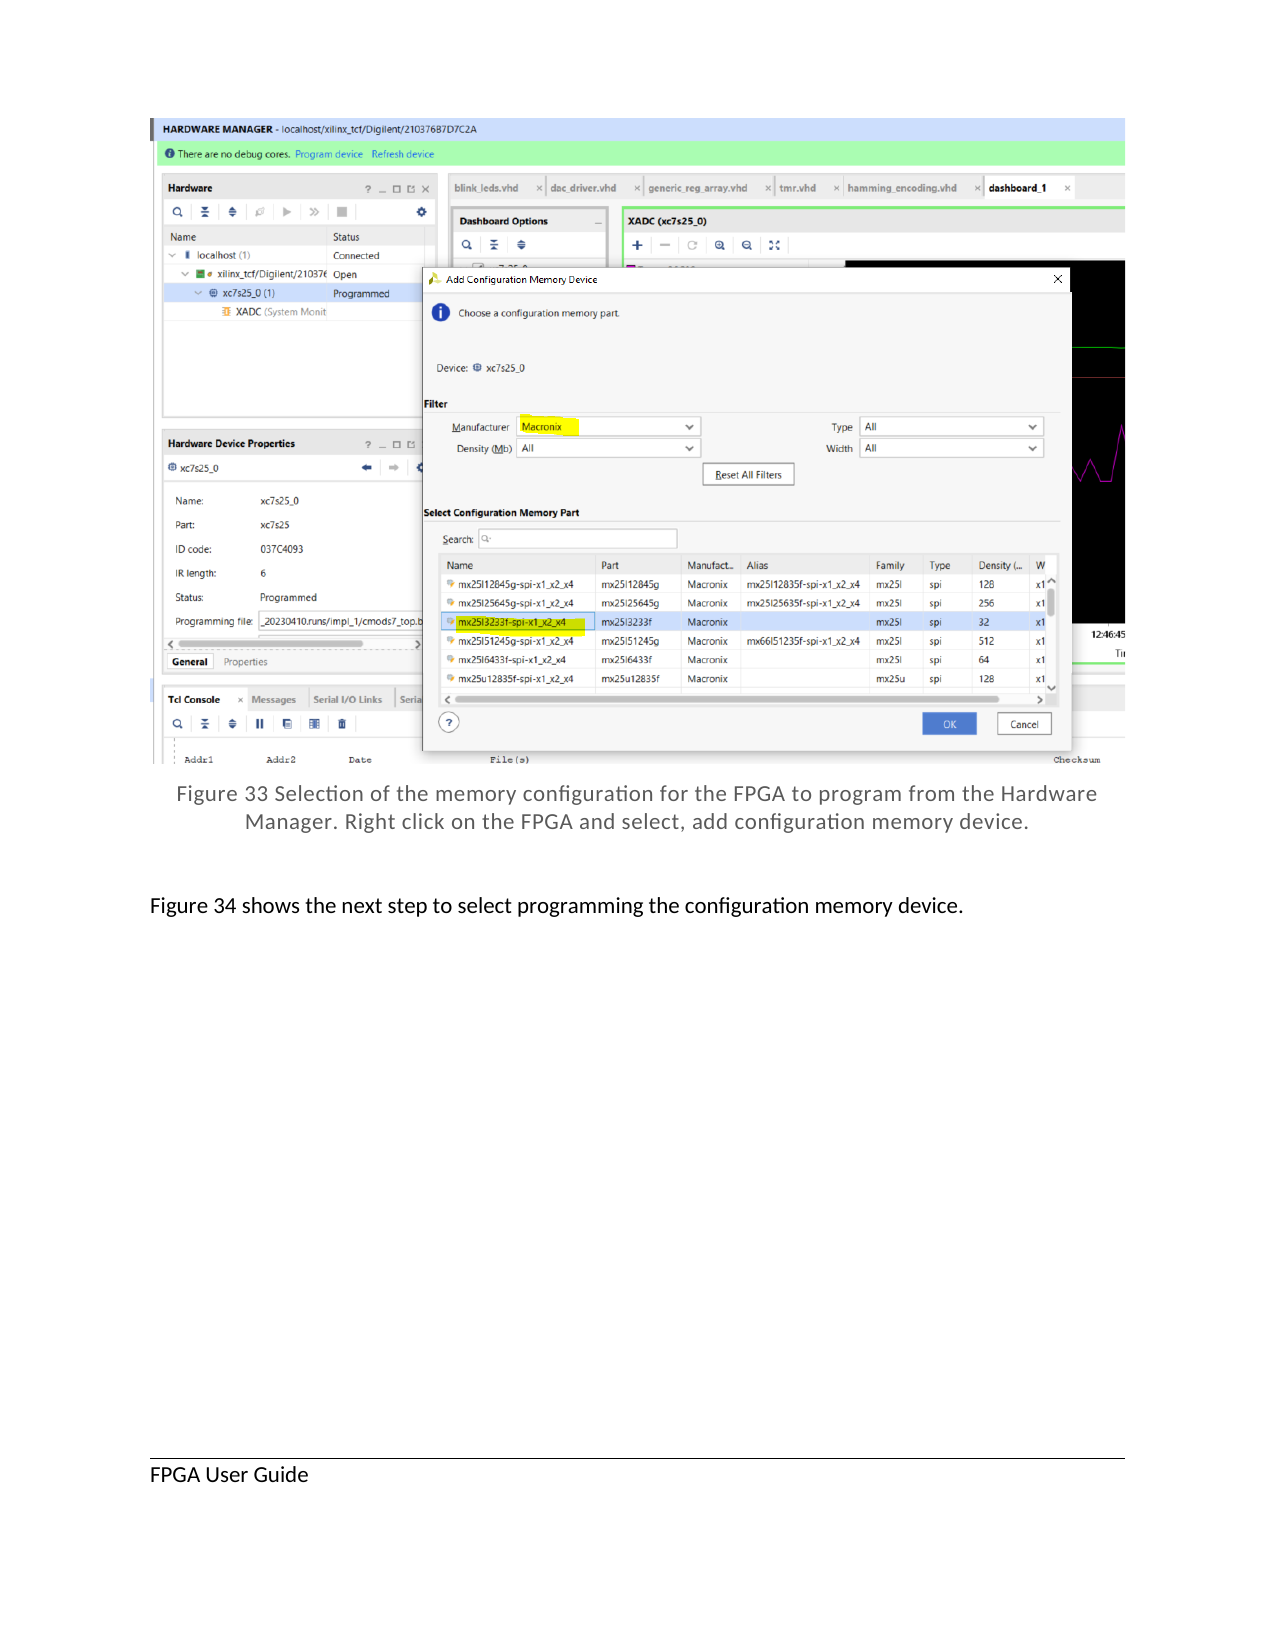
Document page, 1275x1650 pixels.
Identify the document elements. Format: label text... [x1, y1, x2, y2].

picture [150, 118, 1125, 764]
text Figure 34 shows the next step to select programming the configuration memory device. [150, 891, 1125, 919]
